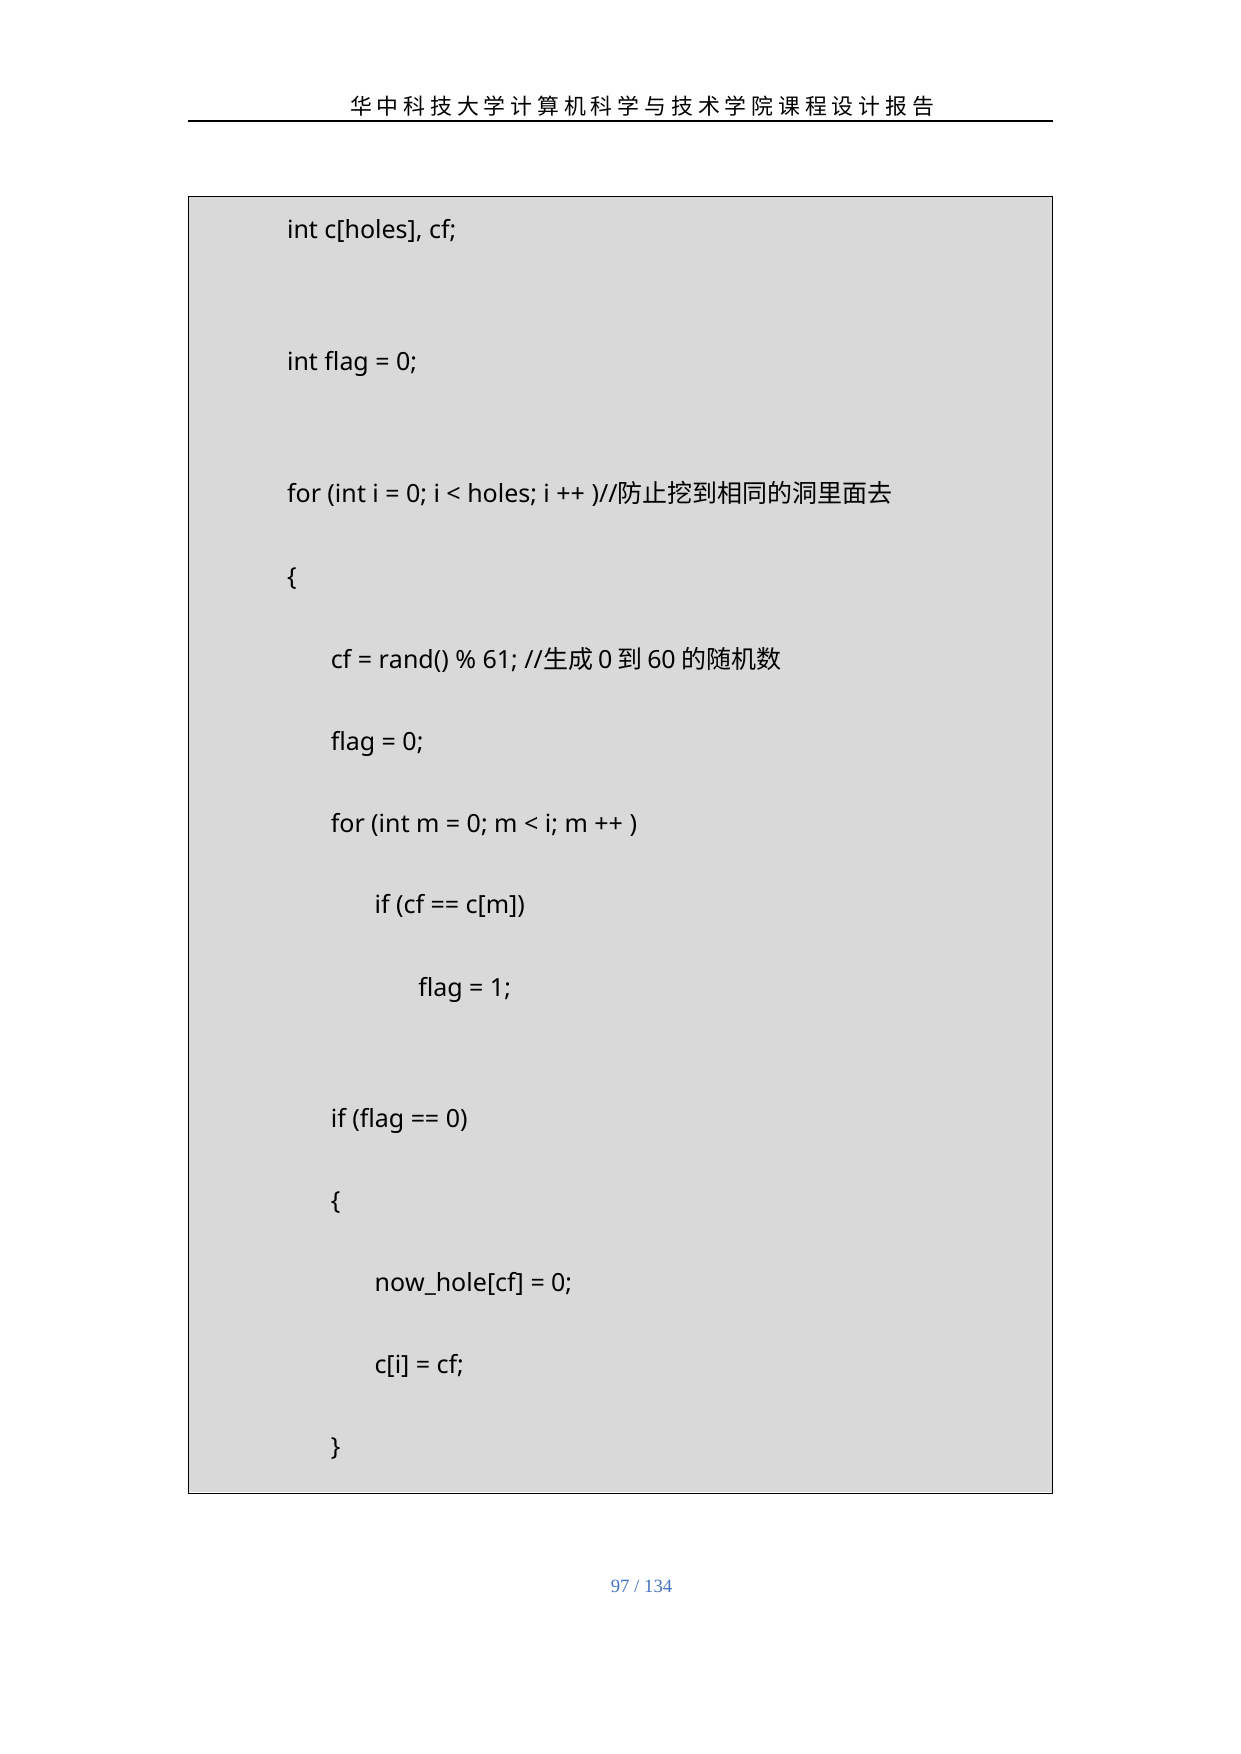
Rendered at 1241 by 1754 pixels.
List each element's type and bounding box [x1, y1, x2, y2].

table_header [189, 197, 1052, 1492]
